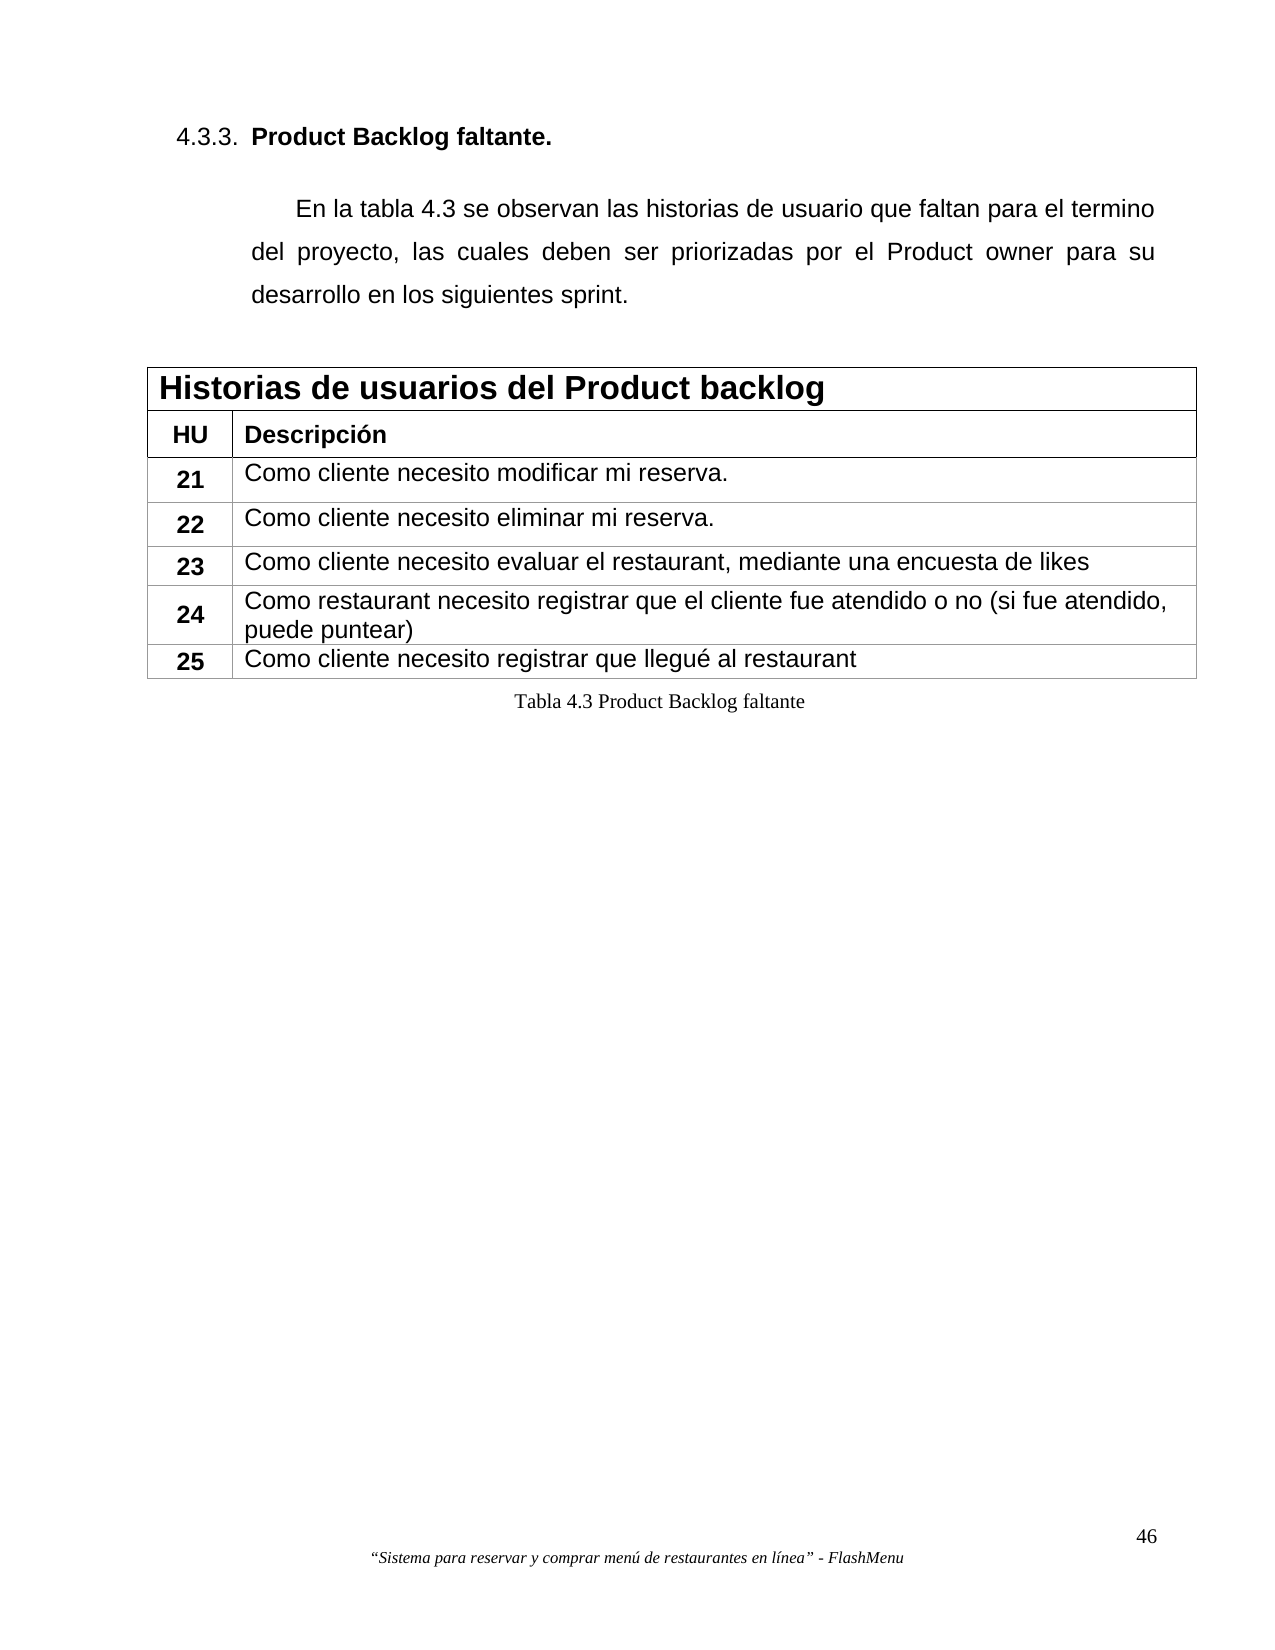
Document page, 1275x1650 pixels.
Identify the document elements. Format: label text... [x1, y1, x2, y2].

table_cell Como cliente necesito modificar mi reserva. [233, 458, 1196, 502]
table_cell Como cliente necesito registrar que llegué al restaurant [233, 645, 1196, 678]
table_cell 24 [148, 586, 232, 643]
table_cell Como restaurant necesito registrar que el cliente fue atendido o no (si fue atendido, puede puntear) [233, 586, 1196, 643]
table_cell Descripción [233, 411, 1196, 457]
table_header Historias de usuarios del Product backlog [148, 368, 1196, 410]
table_cell 25 [148, 645, 232, 678]
subtitle Product Backlog faltante. [176, 122, 1157, 151]
table_cell HU [148, 411, 232, 457]
table_cell 23 [148, 547, 232, 585]
table_cell Como cliente necesito evaluar el restaurant, mediante una encuesta de likes [233, 547, 1196, 585]
table_cell Como cliente necesito eliminar mi reserva. [233, 503, 1196, 546]
table_cell 22 [148, 503, 232, 546]
table_cell 21 [148, 458, 232, 502]
text En la tabla 4.3 se observan las historias de usuario que faltan para el termino del proyecto, las cuales deben ser priorizadas por el Product owner para su desarrollo en los siguientes sprint. [251, 194, 1157, 309]
